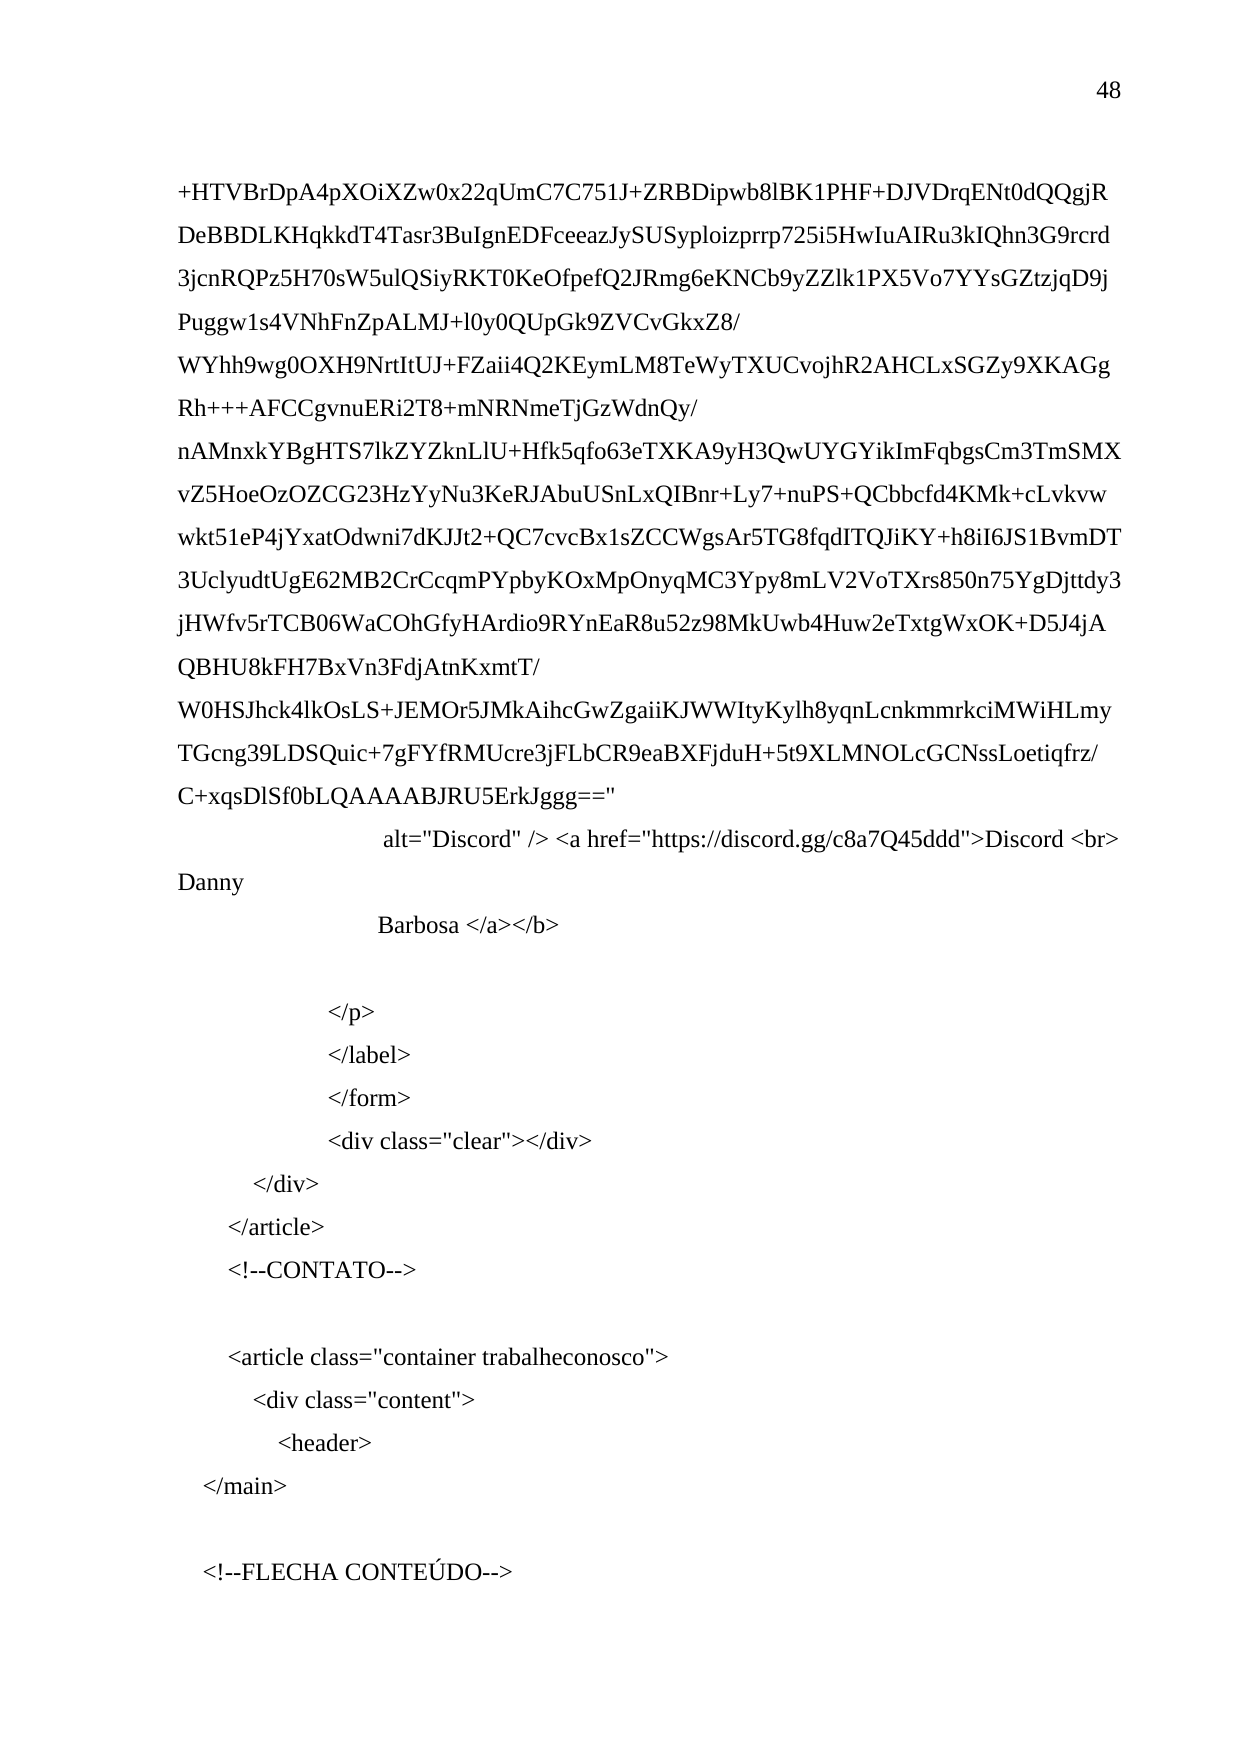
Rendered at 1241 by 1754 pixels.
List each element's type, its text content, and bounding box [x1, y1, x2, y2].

text </label> [177, 1040, 1122, 1068]
text Barbosa </a></b> [177, 910, 1122, 939]
text <!--FLECHA CONTEÚDO--> [177, 1557, 1122, 1586]
text </form> [177, 1083, 1122, 1112]
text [177, 177, 1122, 810]
text <div class="content"> [177, 1385, 1122, 1413]
text <article class="container trabalheconosco"> [177, 1342, 1122, 1370]
text <header> [177, 1428, 1122, 1457]
text <!--CONTATO--> [177, 1255, 1122, 1284]
text </p> [177, 997, 1122, 1025]
text </main> [177, 1471, 1122, 1500]
text </article> [177, 1212, 1122, 1241]
text </div> [177, 1169, 1122, 1198]
text alt="Discord" /> <a href="https://discord.gg/c8a7Q45ddd">Discord <br> Danny [177, 824, 1122, 896]
text <div class="clear"></div> [177, 1126, 1122, 1155]
